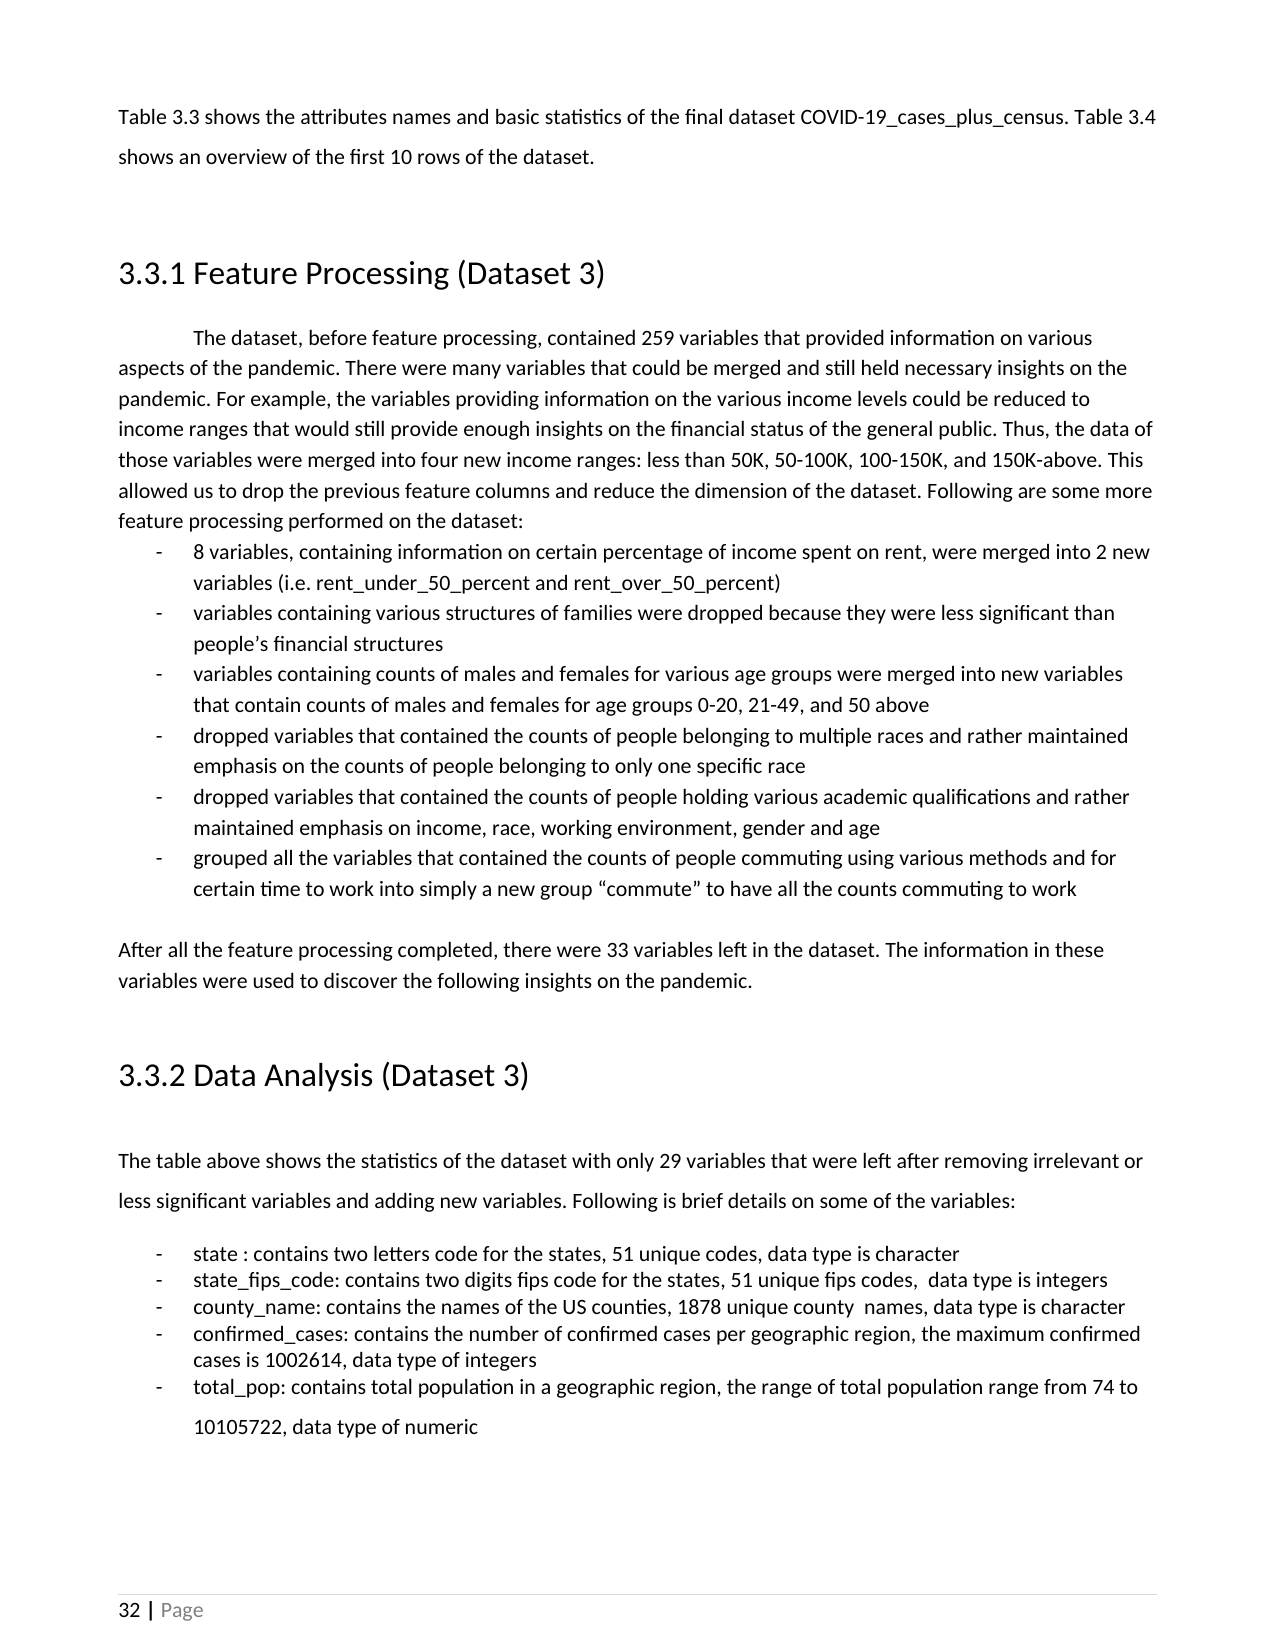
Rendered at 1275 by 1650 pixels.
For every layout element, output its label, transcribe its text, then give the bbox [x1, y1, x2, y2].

list variables containing various structures of families were dropped because they were less significant than people’s financial structures [156, 599, 1157, 657]
text The dataset, before feature processing, contained 259 variables that provided information on various aspects of the pandemic. There were many variables that could be merged and still held necessary insights on the pandemic. For example, the variables providing information on the various income levels could be reduced to income ranges that would still provide enough insights on the financial status of the general public. Thus, the data of those variables were merged into four new income ranges: less than 50K, 50-100K, 100-150K, and 150K-above. This allowed us to drop the previous feature columns and reduce the dimension of the dataset. Following are some more feature processing performed on the dataset: [118, 324, 1157, 534]
list dropped variables that contained the counts of people holding various academic qualifications and rather maintained emphasis on income, race, working environment, gender and age [156, 783, 1157, 840]
list grouped all the variables that contained the counts of people commuting using various methods and for certain time to work into simply a new group “commute” to have all the counts commuting to work [156, 844, 1157, 902]
list dropped variables that contained the counts of people belonging to multiple races and rather maintained emphasis on the counts of people belonging to only one specific race [156, 722, 1157, 779]
list total_pop: contains total population in a geographic region, the range of total population range from 74 to 10105722, data type of numeric [156, 1373, 1157, 1440]
list state : contains two letters code for the states, 51 unique codes, data type is character [156, 1240, 1157, 1266]
list variables containing counts of males and females for various age groups were merged into new variables that contain counts of males and females for age groups 0-20, 21-49, and 50 above [156, 661, 1157, 718]
subtitle Feature Processing (Dataset 3) [118, 252, 1157, 293]
text After all the feature processing completed, there were 33 variables left in the dataset. The information in these variables were used to discover the following insights on the pandemic. [118, 936, 1157, 993]
list state_fips_code: contains two digits fips code for the states, 51 unique fips codes, data type is integers [156, 1266, 1157, 1293]
list 8 variables, containing information on certain percentage of income spent on rent, were merged into 2 new variables (i.e. rent_under_50_percent and rent_over_50_percent) [156, 538, 1157, 595]
list confirmed_cases: contains the number of confirmed cases per geographic region, the maximum confirmed cases is 1002614, data type of integers [156, 1320, 1157, 1373]
text The table above shows the statistics of the dataset with only 29 variables that were left after removing irrelevant or less significant variables and adding new variables. Following is brief details on some of the variables: [118, 1147, 1157, 1214]
text Table 3.3 shows the attributes names and basic statistics of the final dataset COVID-19_cases_plus_census. Table 3.4 shows an overview of the first 10 rows of the dataset. [118, 103, 1157, 170]
subtitle Data Analysis (Dataset 3) [118, 1054, 1157, 1095]
list county_name: contains the names of the US counties, 1878 unique county names, data type is character [156, 1293, 1157, 1320]
